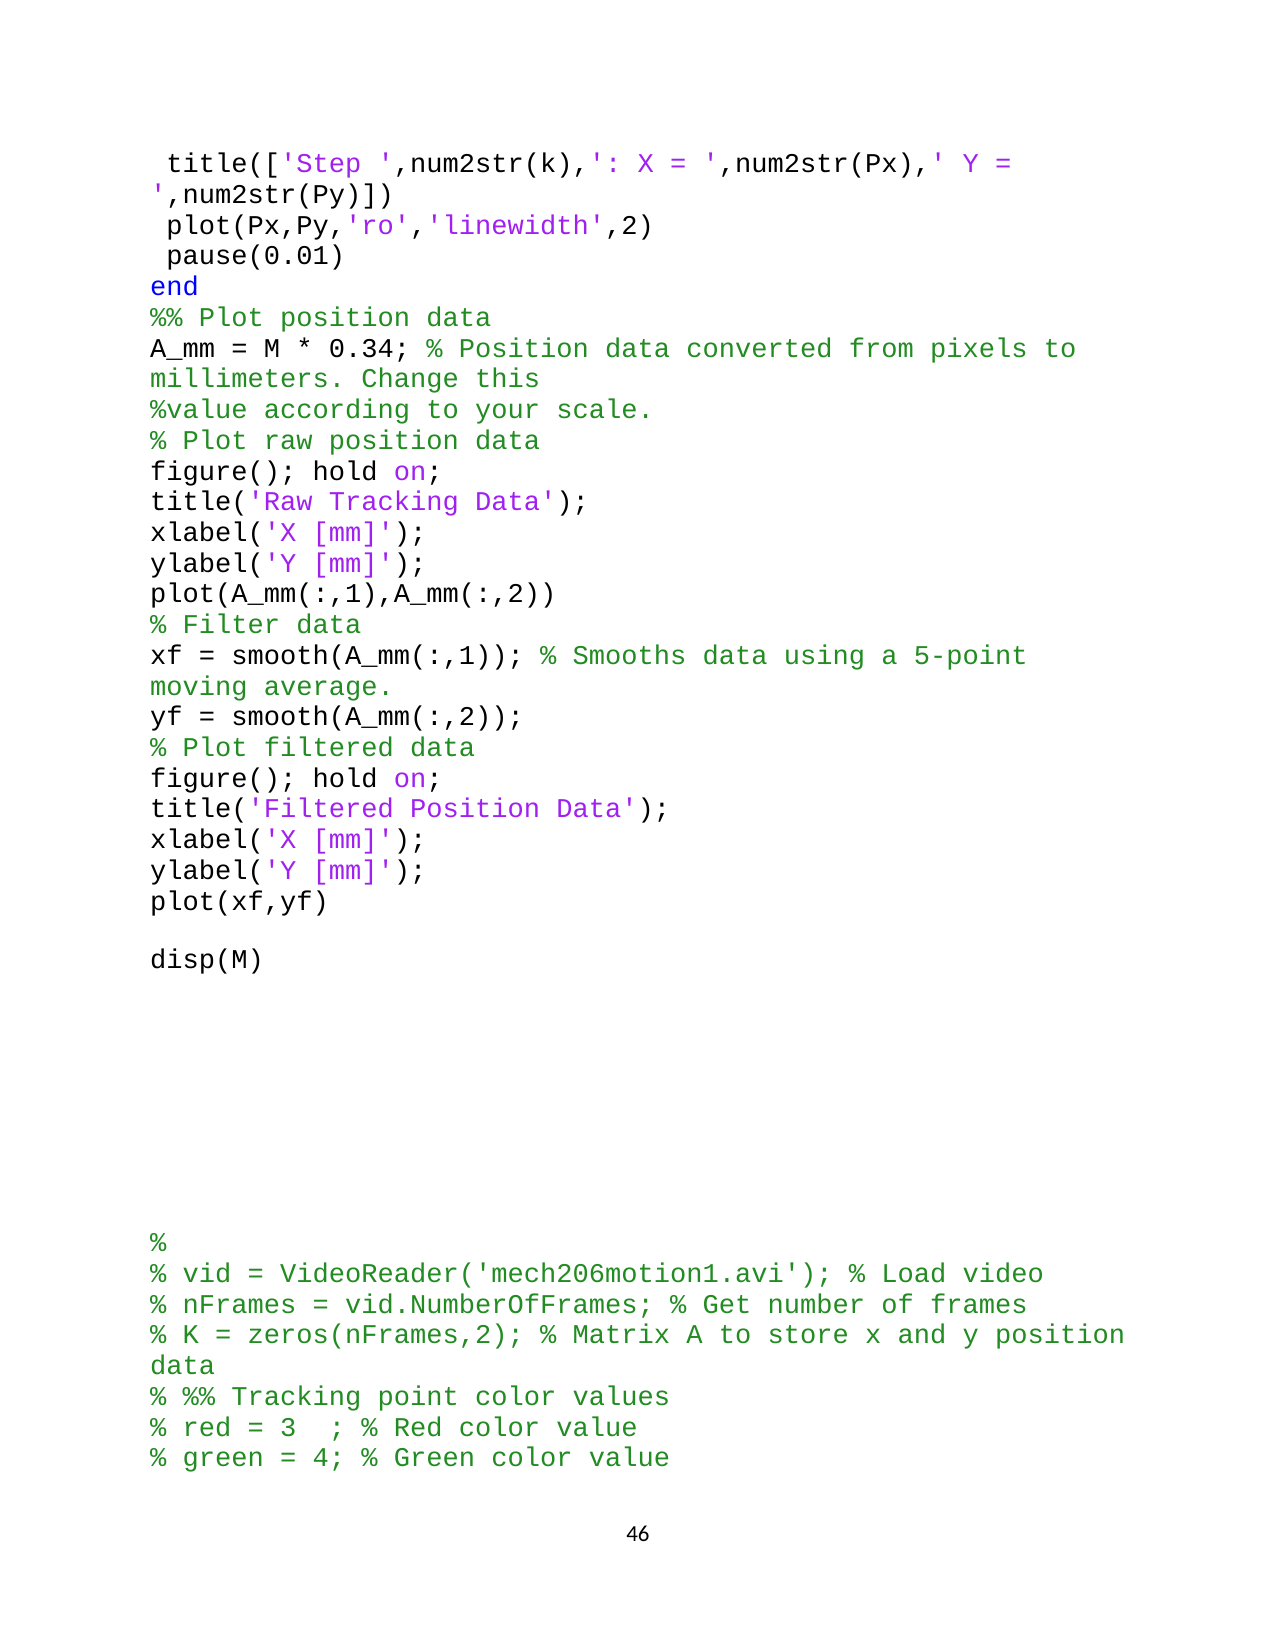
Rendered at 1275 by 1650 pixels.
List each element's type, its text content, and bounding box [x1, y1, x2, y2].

text % red = 3 ; % Red color value [150, 1413, 1125, 1444]
text %% Plot position data [150, 304, 1125, 334]
text % green = 4; % Green color value [150, 1444, 1125, 1475]
text title('Raw Tracking Data'); [150, 488, 1125, 519]
text % %% Tracking point color values [150, 1383, 1125, 1413]
text % Plot filtered data [150, 734, 1125, 764]
text ylabel('Y [mm]'); [150, 549, 1125, 580]
text % K = zeros(nFrames,2); % Matrix A to store x and y position data [150, 1321, 1125, 1383]
text disp(M) [150, 946, 1125, 977]
text plot(A_mm(:,1),A_mm(:,2)) [150, 580, 1125, 611]
text figure(); hold on; [150, 457, 1125, 488]
text % nFrames = vid.NumberOfFrames; % Get number of frames [150, 1291, 1125, 1321]
text figure(); hold on; [150, 764, 1125, 795]
text % Plot raw position data [150, 427, 1125, 457]
text % vid = VideoReader('mech206motion1.avi'); % Load video [150, 1260, 1125, 1291]
text % [150, 1229, 1125, 1260]
text title(['Step ',num2str(k),': X = ',num2str(Px),' Y = ',num2str(Py)]) [150, 150, 1125, 211]
text A_mm = M * 0.34; % Position data converted from pixels to millimeters. Change this [150, 334, 1125, 396]
text plot(Px,Py,'ro','linewidth',2) [150, 211, 1125, 242]
text %value according to your scale. [150, 396, 1125, 427]
text plot(xf,yf) [150, 887, 1125, 918]
text ylabel('Y [mm]'); [150, 857, 1125, 887]
text xf = smooth(A_mm(:,1)); % Smooths data using a 5-point moving average. [150, 642, 1125, 703]
text end [150, 273, 1125, 304]
text title('Filtered Position Data'); [150, 795, 1125, 826]
text xlabel('X [mm]'); [150, 519, 1125, 549]
text pause(0.01) [150, 242, 1125, 273]
text xlabel('X [mm]'); [150, 826, 1125, 857]
text % Filter data [150, 611, 1125, 642]
text yf = smooth(A_mm(:,2)); [150, 703, 1125, 734]
